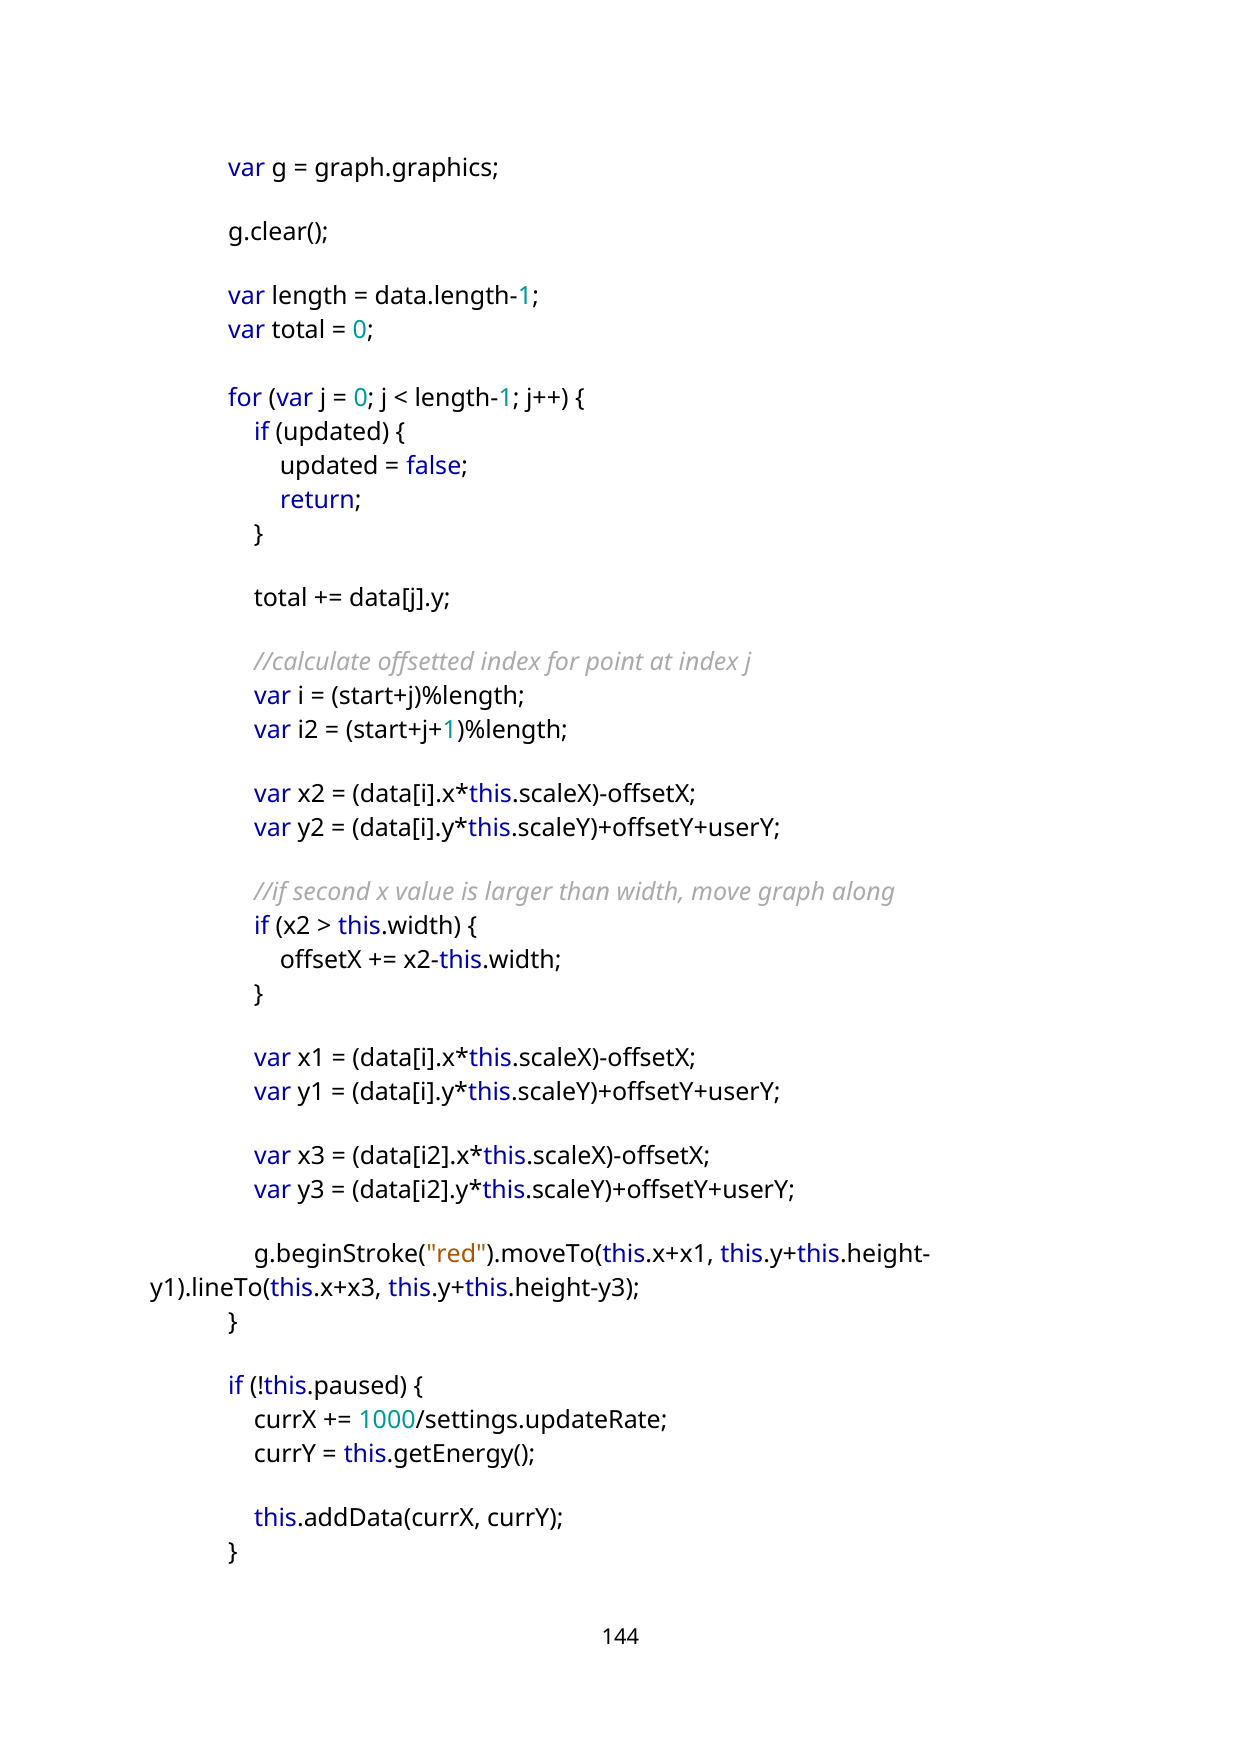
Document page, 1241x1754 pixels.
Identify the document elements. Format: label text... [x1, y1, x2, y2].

text if (!this.paused) { [150, 1368, 1090, 1402]
text } [150, 1534, 1090, 1568]
text currY = this.getEnergy(); [150, 1436, 1090, 1470]
text if (updated) { [150, 414, 1090, 448]
text offsetX += x2-this.width; [150, 942, 1090, 976]
text } [150, 516, 1090, 550]
text var i = (start+j)%length; [150, 678, 1090, 712]
text currX += 1000/settings.updateRate; [150, 1402, 1090, 1436]
text if (x2 > this.width) { [150, 908, 1090, 942]
text return; [150, 482, 1090, 516]
text } [150, 976, 1090, 1010]
text var y2 = (data[i].y*this.scaleY)+offsetY+userY; [150, 810, 1090, 844]
text var x1 = (data[i].x*this.scaleX)-offsetX; [150, 1040, 1090, 1074]
text var y1 = (data[i].y*this.scaleY)+offsetY+userY; [150, 1074, 1090, 1108]
text var length = data.length-1; [150, 278, 1090, 312]
text } [150, 1304, 1090, 1338]
text var x2 = (data[i].x*this.scaleX)-offsetX; [150, 776, 1090, 810]
text g.clear(); [150, 214, 1090, 248]
text this.addData(currX, currY); [150, 1499, 1090, 1534]
text var y3 = (data[i2].y*this.scaleY)+offsetY+userY; [150, 1172, 1090, 1206]
text var g = graph.graphics; [150, 150, 1090, 184]
text var i2 = (start+j+1)%length; [150, 712, 1090, 746]
text updated = false; [150, 448, 1090, 482]
text g.beginStroke("red").moveTo(this.x+x1, this.y+this.height-y1).lineTo(this.x+x3, this.y+this.height-y3); [150, 1236, 1090, 1304]
text //if second x value is larger than width, move graph along [150, 874, 1090, 908]
text //calculate offsetted index for point at index j [150, 644, 1090, 678]
text total += data[j].y; [150, 580, 1090, 614]
text for (var j = 0; j < length-1; j++) { [150, 380, 1090, 414]
text var x3 = (data[i2].x*this.scaleX)-offsetX; [150, 1138, 1090, 1172]
text var total = 0; [150, 312, 1090, 346]
